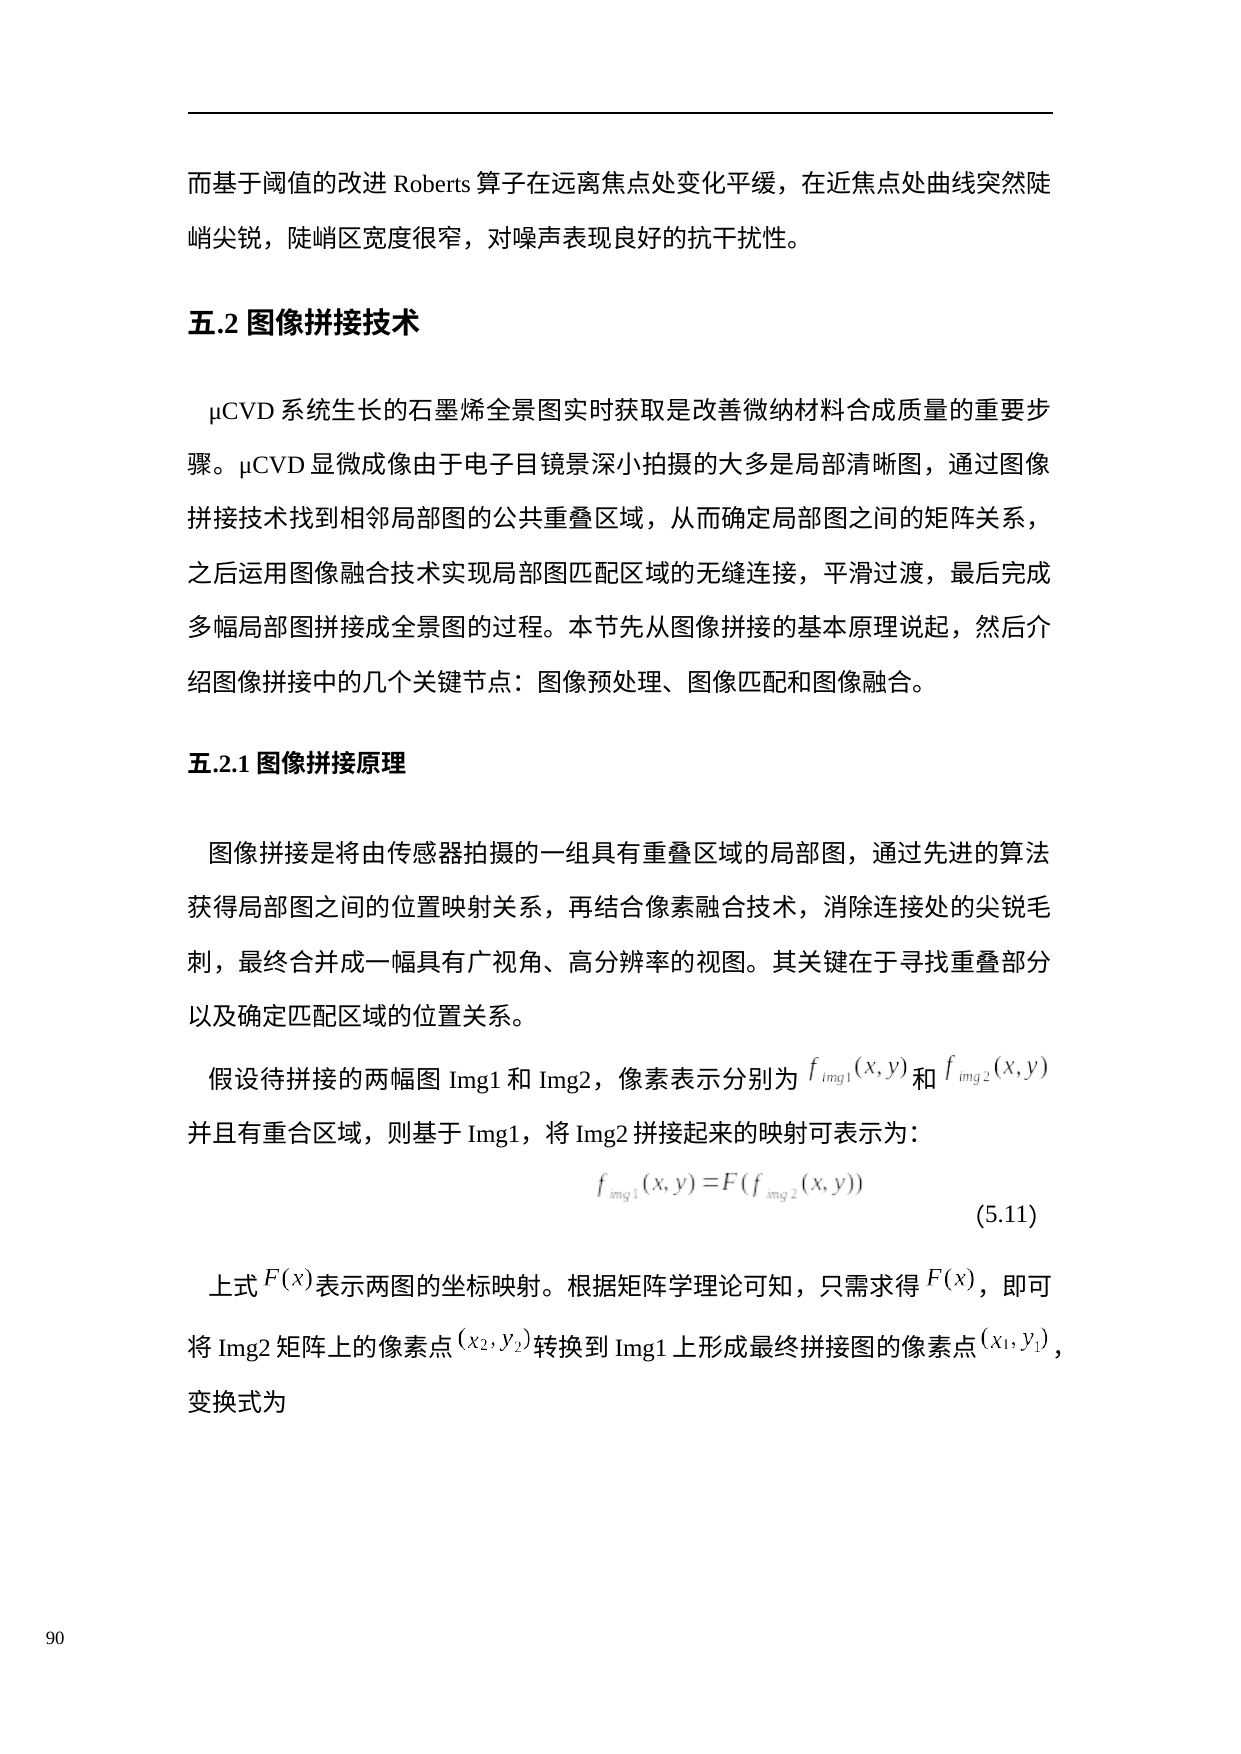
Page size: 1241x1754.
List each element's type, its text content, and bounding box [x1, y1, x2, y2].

subtitle 图像拼接原理 [187, 743, 1053, 780]
text 上式表示两图的坐标映射。根据矩阵学理论可知，只需求得，即可将Img2矩阵上的像素点转换到Img1上形成最终拼接图的像素点，变换式为 [187, 1262, 1053, 1418]
text 图像拼接是将由传感器拍摄的一组具有重叠区域的局部图，通过先进的算法获得局部图之间的位置映射关系，再结合像素融合技术，消除连接处的尖锐毛刺，最终合并成一幅具有广视角、高分辨率的视图。其关键在于寻找重叠部分以及确定匹配区域的位置关系。 [187, 833, 1053, 1033]
text μCVD系统生长的石墨烯全景图实时获取是改善微纳材料合成质量的重要步骤。μCVD显微成像由于电子目镜景深小拍摄的大多是局部清晰图，通过图像拼接技术找到相邻局部图的公共重叠区域，从而确定局部图之间的矩阵关系，之后运用图像融合技术实现局部图匹配区域的无缝连接，平滑过渡，最后完成多幅局部图拼接成全景图的过程。本节先从图像拼接的基本原理说起，然后介绍图像拼接中的几个关键节点：图像预处理、图像匹配和图像融合。 [187, 390, 1053, 698]
text 假设待拼接的两幅图Img1和Img2，像素表示分别为和并且有重合区域，则基于Img1，将Img2拼接起来的映射可表示为： [187, 1051, 1053, 1150]
subtitle 图像拼接技术 [187, 300, 1053, 342]
text （5.11） [187, 1168, 1053, 1234]
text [187, 164, 1053, 254]
